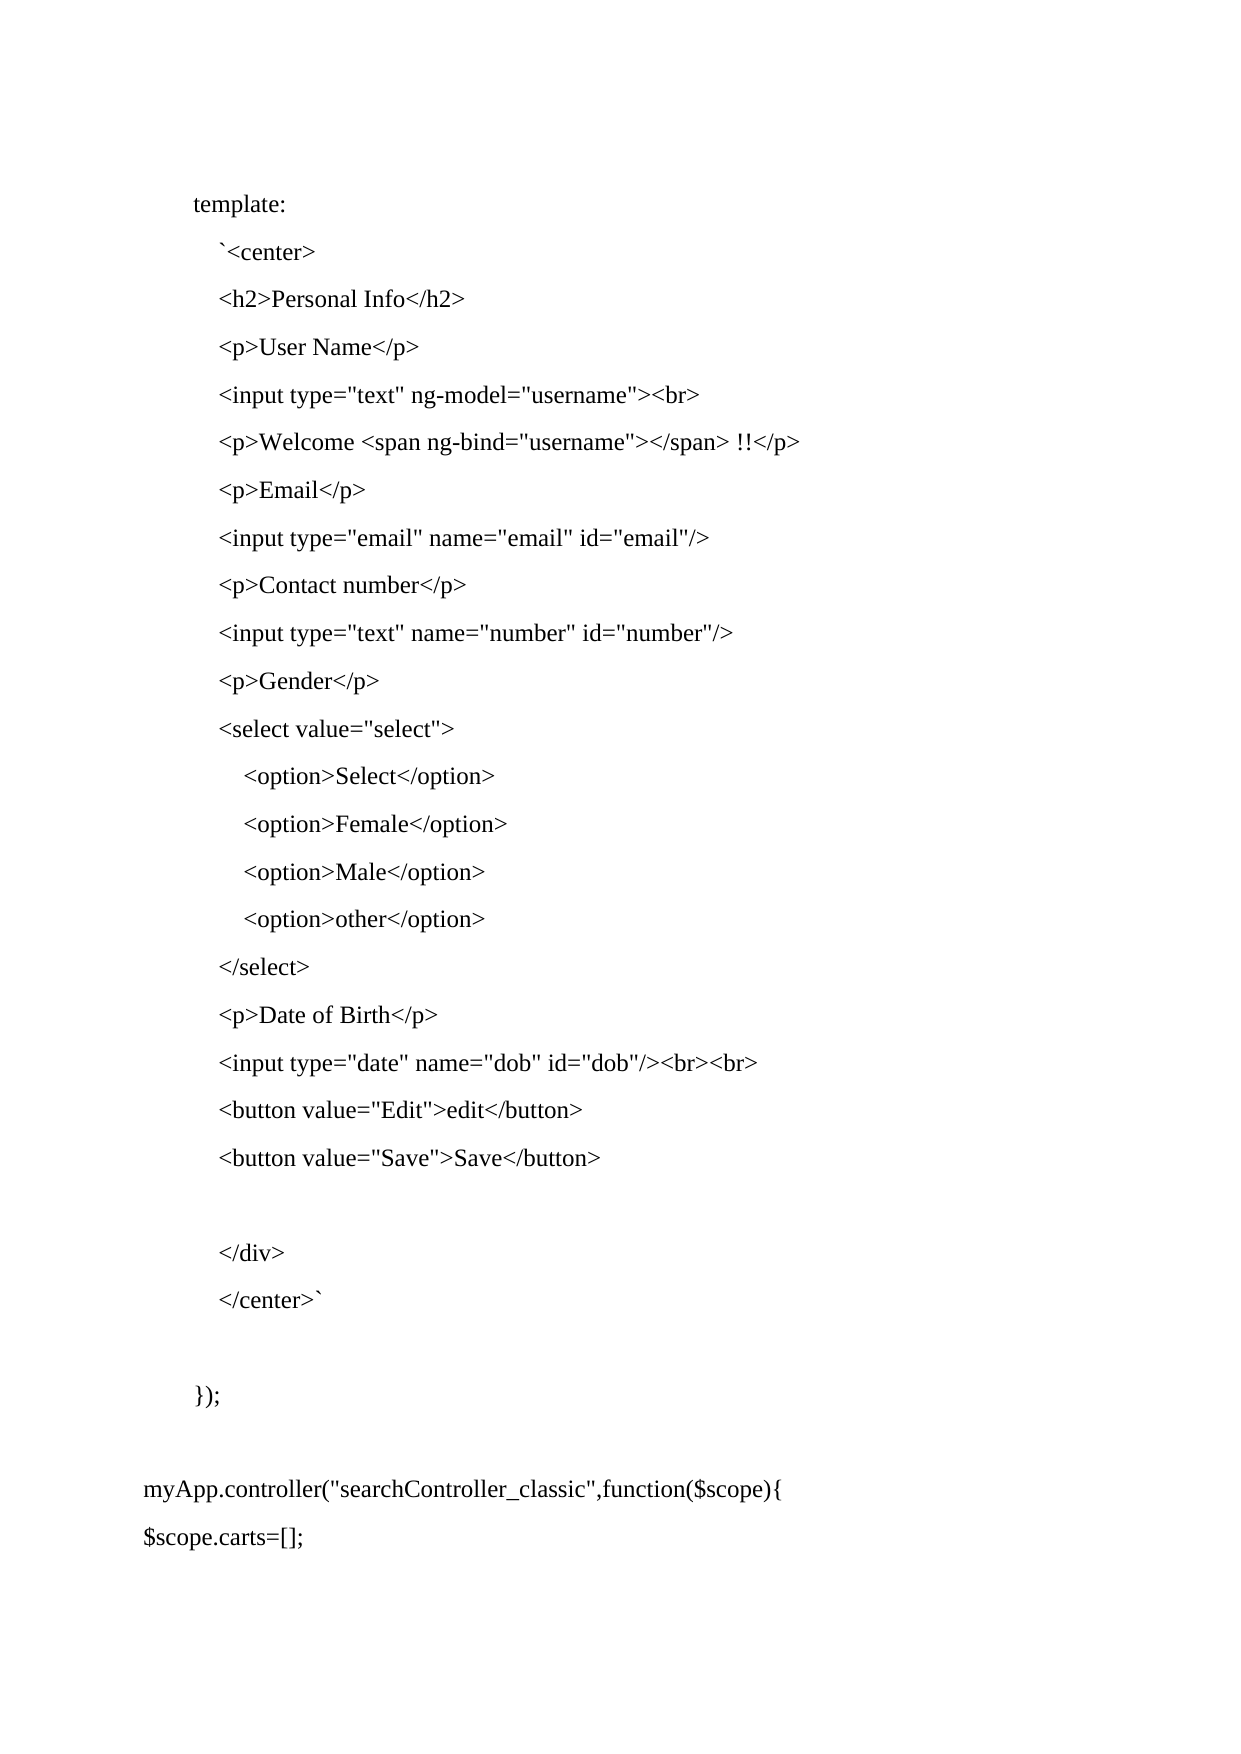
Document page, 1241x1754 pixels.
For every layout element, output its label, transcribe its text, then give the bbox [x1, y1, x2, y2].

text <option>Female</option> [118, 809, 1122, 838]
text `<center> [118, 237, 1122, 265]
text <h2>Personal Info</h2> [118, 284, 1122, 313]
text <option>other</option> [118, 904, 1122, 933]
text <input type="email" name="email" id="email"/> [118, 523, 1122, 552]
text <p>Gender</p> [118, 666, 1122, 695]
text <select value="select"> [118, 714, 1122, 742]
text <input type="date" name="dob" id="dob"/><br><br> [118, 1048, 1122, 1076]
text </center>` [118, 1285, 1122, 1314]
text <p>Contact number</p> [118, 571, 1122, 599]
text <p>Email</p> [118, 475, 1122, 504]
text </div> [118, 1238, 1122, 1266]
text template: [118, 189, 1122, 218]
text <button value="Save">Save</button> [118, 1143, 1122, 1172]
text <p>Welcome <span ng-bind="username"></span> !!</p> [118, 427, 1122, 456]
text </select> [118, 952, 1122, 981]
text <p>Date of Birth</p> [118, 1000, 1122, 1029]
text myApp.controller("searchController_classic",function($scope){ [118, 1474, 1122, 1503]
text <input type="text" name="number" id="number"/> [118, 618, 1122, 647]
text <button value="Edit">edit</button> [118, 1095, 1122, 1124]
text }); [118, 1380, 1122, 1409]
text <option>Male</option> [118, 857, 1122, 886]
text $scope.carts=[]; [118, 1522, 1122, 1551]
text <p>User Name</p> [118, 332, 1122, 361]
text <input type="text" ng-model="username"><br> [118, 380, 1122, 408]
text <option>Select</option> [118, 761, 1122, 790]
